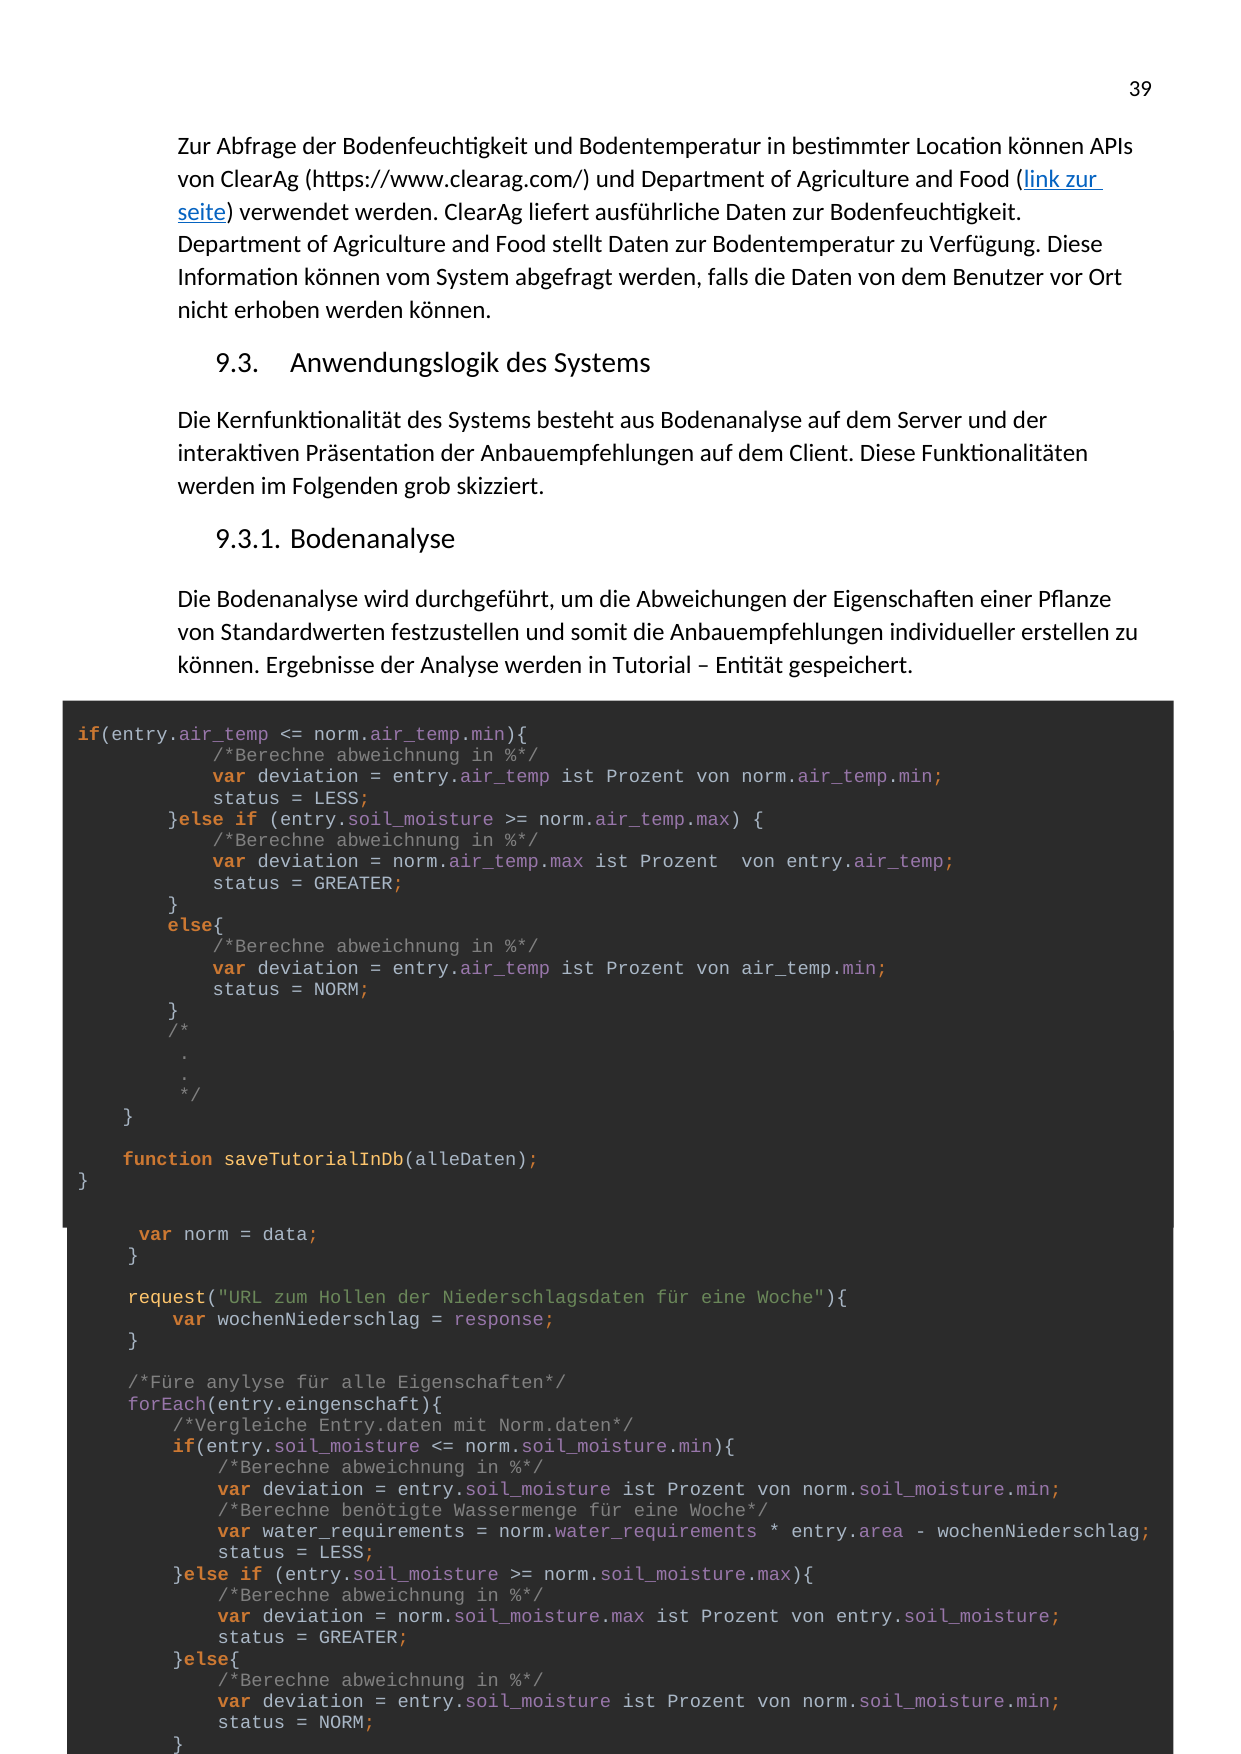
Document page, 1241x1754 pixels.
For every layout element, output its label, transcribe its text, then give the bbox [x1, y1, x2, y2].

subtitle Anwendungslogik des Systems [215, 344, 1152, 379]
text Die Bodenanalyse wird durchgeführt, um die Abweichungen der Eigenschaften einer Pflanze von Standardwerten festzustellen und somit die Anbauempfehlungen individueller erstellen zu können. Ergebnisse der Analyse werden in Tutorial – Entität gespeichert. [177, 583, 1152, 680]
text Zur Abfrage der Bodenfeuchtigkeit und Bodentemperatur in bestimmter Location können APIs von ClearAg (https://www.clearag.com/) und Department of Agriculture and Food (link zur seite) verwendet werden. ClearAg liefert ausführliche Daten zur Bodenfeuchtigkeit. Department of Agriculture and Food stellt Daten zur Bodentemperatur zu Verfügung. Diese Information können vom System abgefragt werden, falls die Daten von dem Benutzer vor Ort nicht erhoben werden können. [177, 130, 1152, 325]
text Die Kernfunktionalität des Systems besteht aus Bodenanalyse auf dem Server und der interaktiven Präsentation der Anbauempfehlungen auf dem Client. Diese Funktionalitäten werden im Folgenden grob skizziert. [177, 404, 1152, 501]
subtitle Bodenanalyse [215, 520, 1152, 556]
